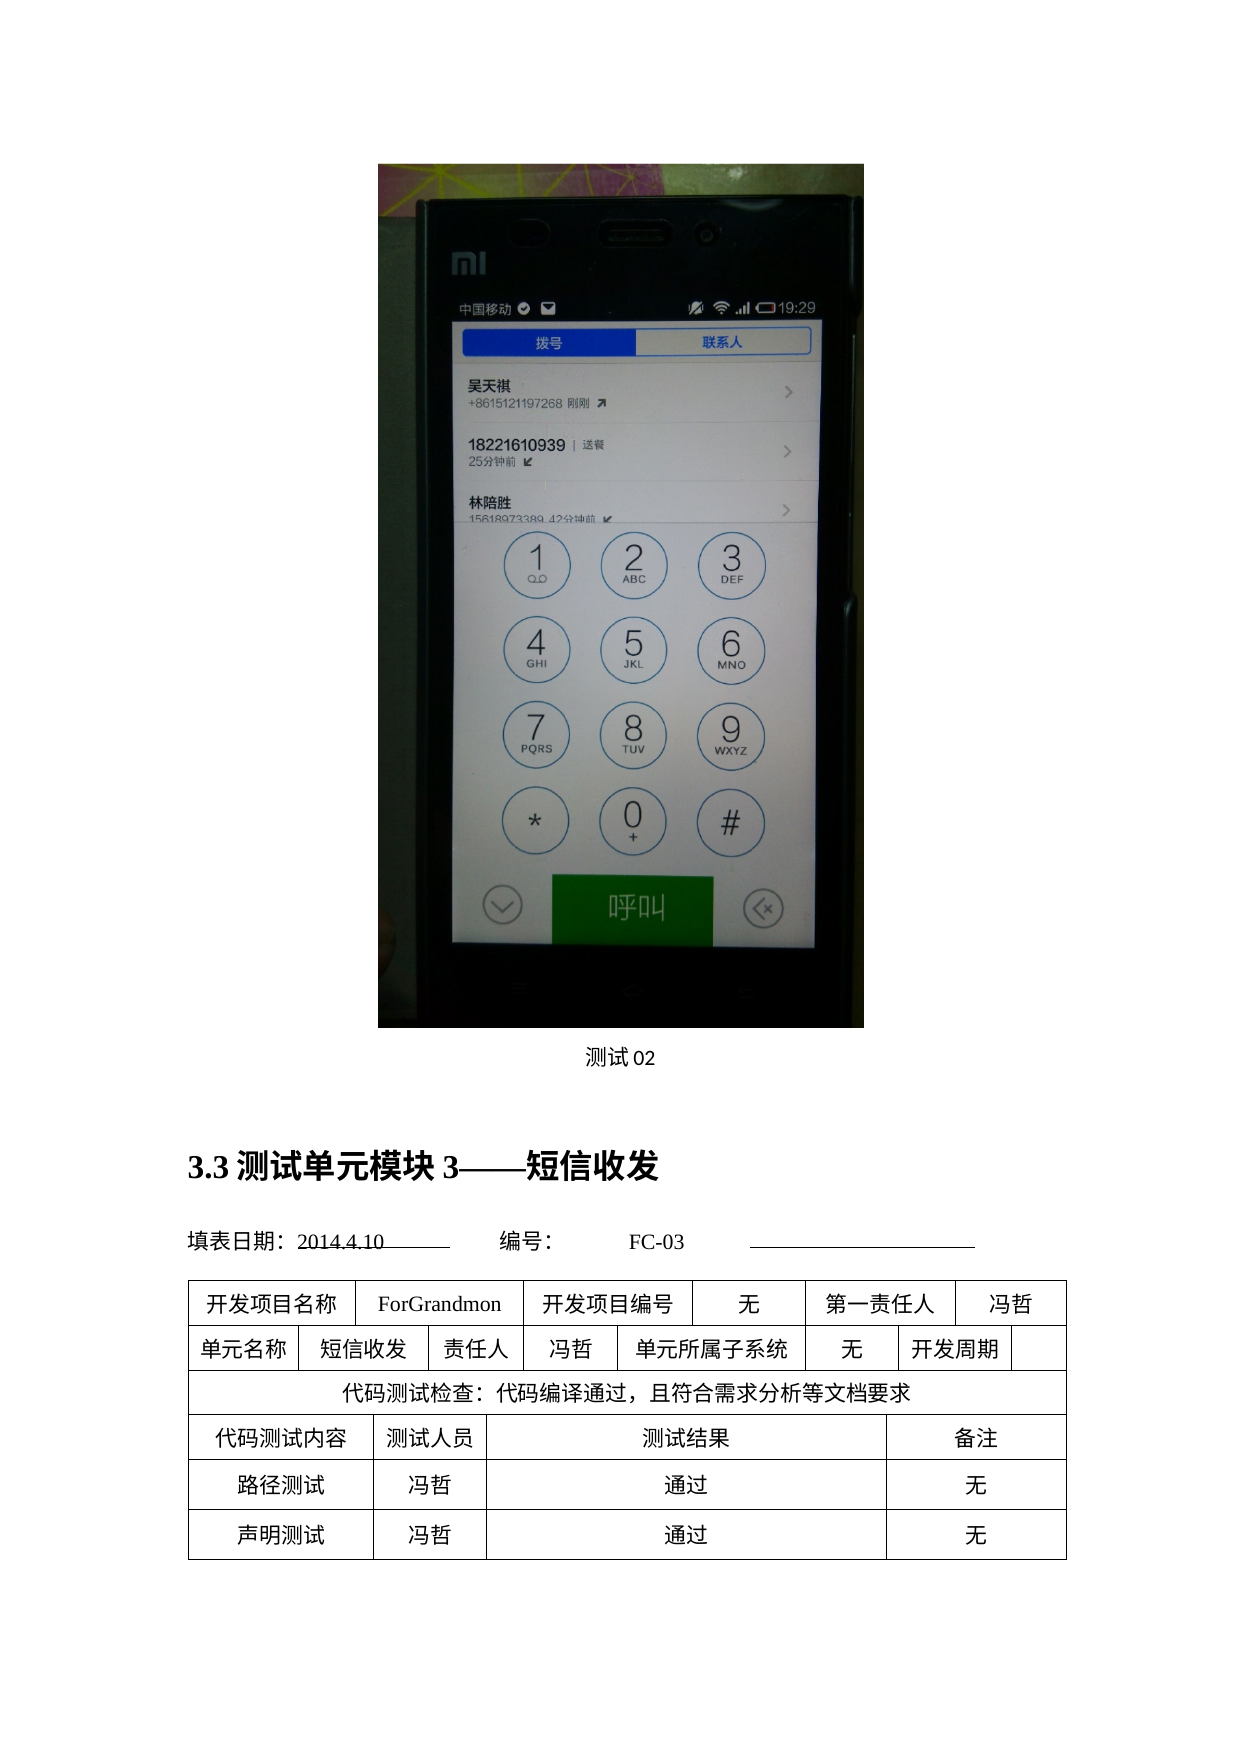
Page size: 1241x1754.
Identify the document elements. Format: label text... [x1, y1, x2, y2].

table_cell 冯哲 [524, 1326, 617, 1369]
text 测试02 [187, 1039, 1053, 1072]
table_header 开发项目名称 [189, 1281, 355, 1325]
table_header 开发项目编号 [524, 1281, 692, 1325]
table_cell 通过 [487, 1510, 886, 1559]
table_cell 声明测试 [189, 1510, 373, 1559]
table_cell 单元所属子系统 [618, 1326, 805, 1369]
table_cell 冯哲 [374, 1510, 486, 1559]
table_cell 通过 [487, 1460, 886, 1509]
table_header ForGrandmon [356, 1281, 523, 1325]
table_header 冯哲 [956, 1281, 1066, 1325]
table_cell 单元名称 [189, 1326, 298, 1369]
table_cell 开发周期 [899, 1326, 1011, 1369]
table_cell 测试结果 [487, 1415, 886, 1459]
text 3.3测试单元模块3——短信收发 [187, 1132, 1053, 1197]
table_cell 路径测试 [189, 1460, 373, 1509]
table_cell 代码测试检查：代码编译通过，且符合需求分析等文档要求 [189, 1371, 1066, 1414]
table_cell [1012, 1326, 1066, 1369]
table_header 第一责任人 [806, 1281, 955, 1325]
table_cell 无 [806, 1326, 898, 1369]
table_cell 责任人 [429, 1326, 523, 1369]
picture [378, 165, 864, 1028]
table_cell 无 [887, 1460, 1066, 1509]
table_cell 代码测试内容 [189, 1415, 373, 1459]
table_cell 备注 [887, 1415, 1066, 1459]
table_cell 短信收发 [299, 1326, 428, 1369]
table_header 无 [693, 1281, 805, 1325]
table_cell 测试人员 [374, 1415, 486, 1459]
table_cell 冯哲 [374, 1460, 486, 1509]
text 填表日期：2014.4.10 编号： FC-03 [187, 1224, 1053, 1255]
table_cell 无 [887, 1510, 1066, 1559]
